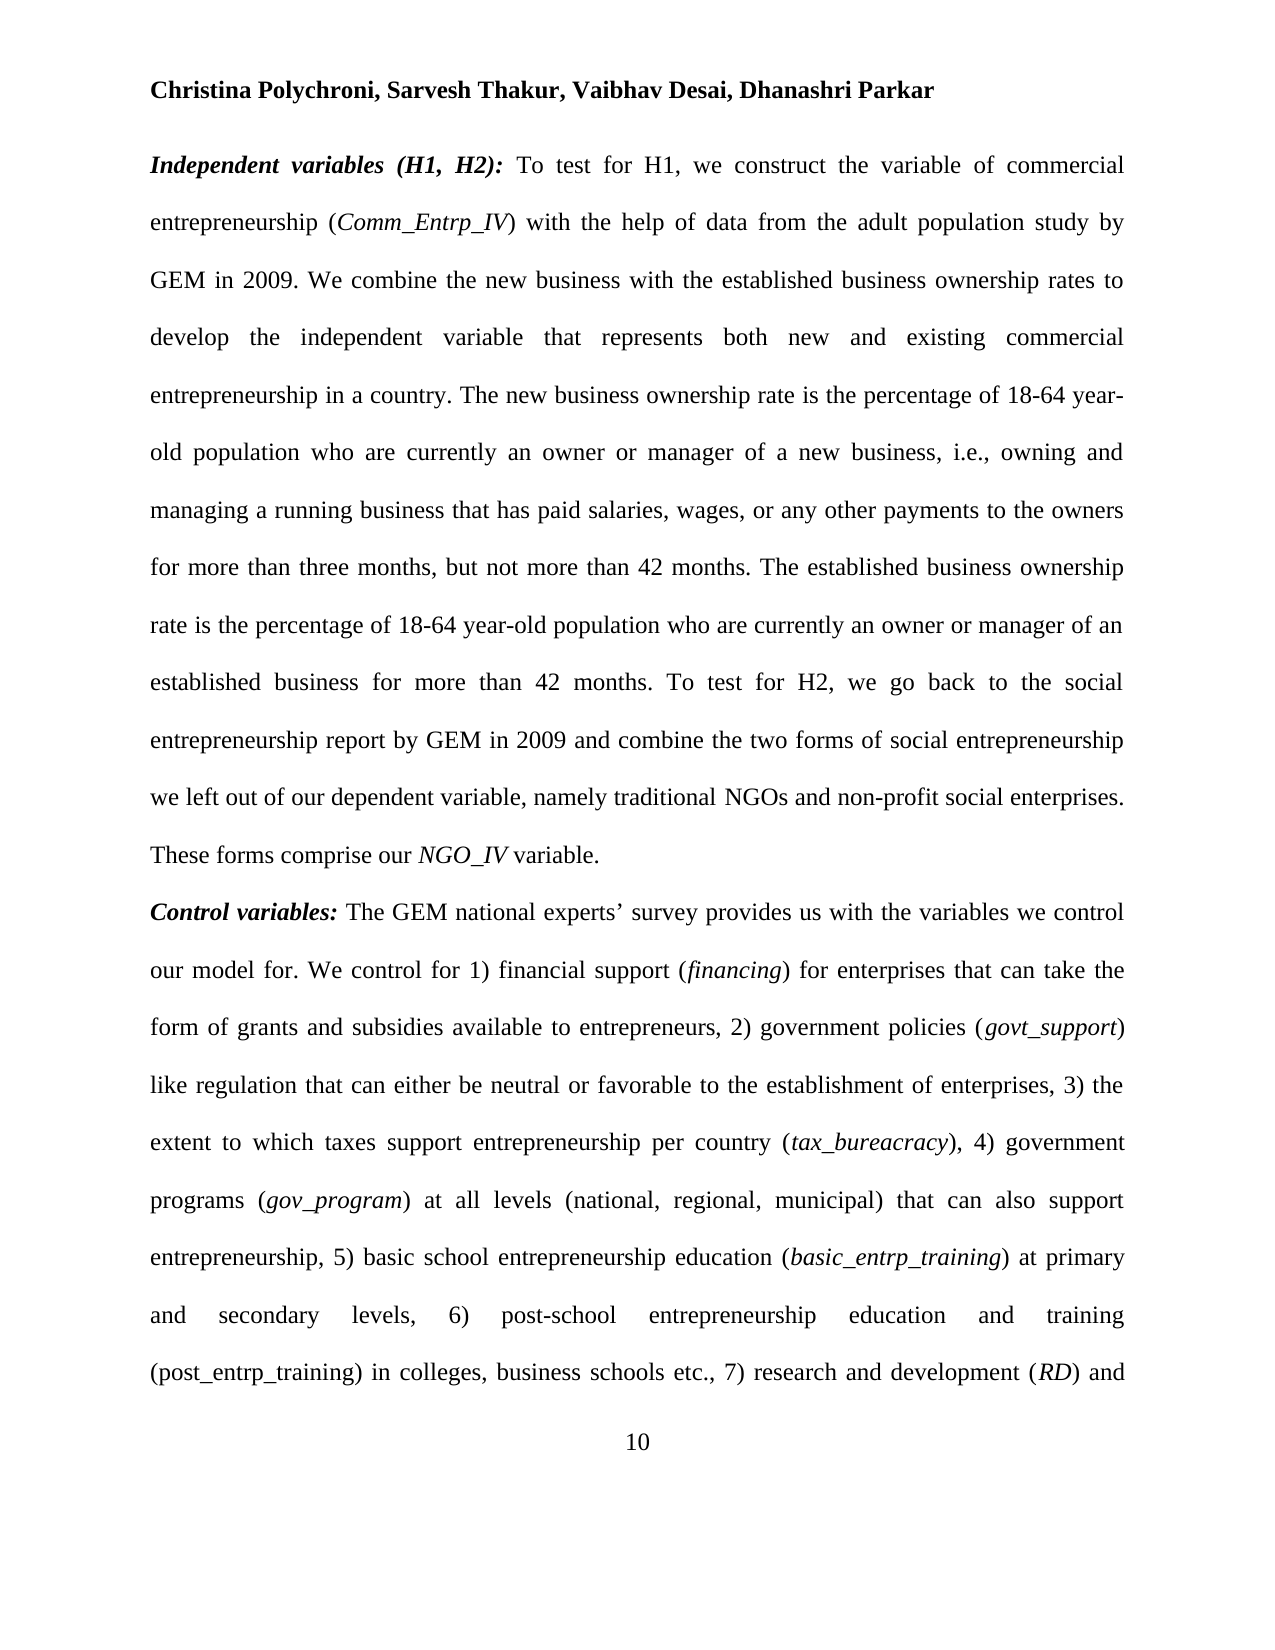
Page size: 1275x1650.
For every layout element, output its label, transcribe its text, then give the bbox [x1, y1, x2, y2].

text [150, 897, 1125, 1386]
text Independent variables (H1, H2): To test for H1, we construct the variable of commercial entrepreneurship (Comm_Entrp_IV) with the help of data from the adult population study by GEM in 2009. We combine the new business with the established business ownership rates to develop the independent variable that represents both new and existing commercial entrepreneurship in a country. The new business ownership rate is the percentage of 18-64 year-old population who are currently an owner or manager of a new business, i.e., owning and managing a running business that has paid salaries, wages, or any other payments to the owners for more than three months, but not more than 42 months. The established business ownership rate is the percentage of 18-64 year-old population who are currently an owner or manager of an established business for more than 42 months. To test for H2, we go back to the social entrepreneurship report by GEM in 2009 and combine the two forms of social entrepreneurship we left out of our dependent variable, namely traditional NGOs and non-profit social enterprises. These forms comprise our NGO_IV variable. [150, 150, 1125, 869]
